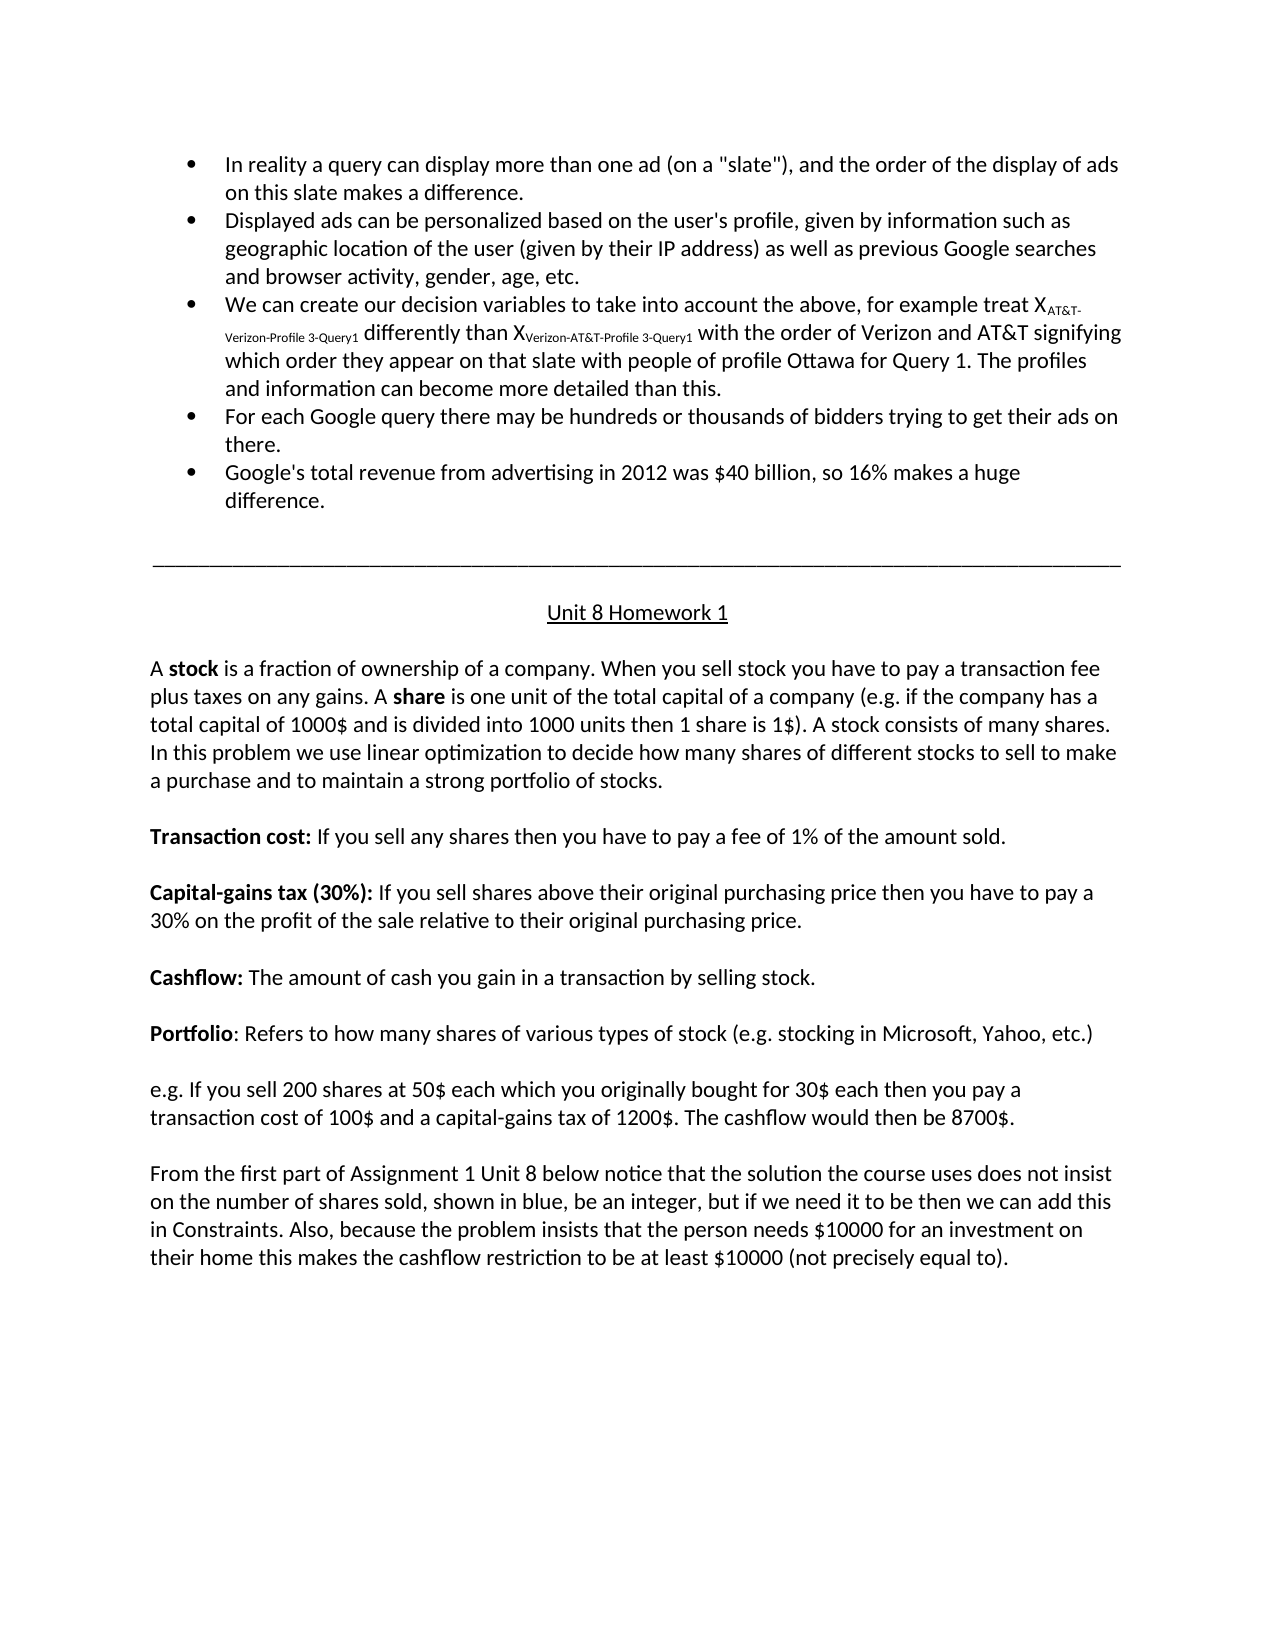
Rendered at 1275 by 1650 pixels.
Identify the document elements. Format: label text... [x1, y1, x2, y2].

text From the first part of Assignment 1 Unit 8 below notice that the solution the course uses does not insist on the number of shares sold, shown in blue, be an integer, but if we need it to be then we can add this in Constraints. Also, because the problem insists that the person needs $10000 for an investment on their home this makes the cashflow restriction to be at least $10000 (not precisely equal to). [150, 1159, 1125, 1271]
list In reality a query can display more than one ad (on a "slate"), and the order of the display of ads on this slate makes a difference. [187, 150, 1125, 206]
text A stock is a fraction of ownership of a company. When you sell stock you have to pay a transaction fee plus taxes on any gains. A share is one unit of the total capital of a company (e.g. if the company has a total capital of 1000$ and is divided into 1000 units then 1 share is 1$). A stock consists of many shares. In this problem we use linear optimization to decide how many shares of different stocks to sell to make a purchase and to maintain a strong portfolio of stocks. [150, 654, 1125, 794]
text Unit 8 Homework 1 [150, 598, 1125, 626]
text Cashflow: The amount of cash you gain in a transaction by selling stock. [150, 963, 1125, 991]
text Transaction cost: If you sell any shares then you have to pay a fee of 1% of the amount sold. [150, 822, 1125, 851]
list For each Google query there may be hundreds or thousands of bidders trying to get their ads on there. [187, 402, 1125, 458]
text Portfolio: Refers to how many shares of various types of stock (e.g. stocking in Microsoft, Yahoo, etc.) [150, 1019, 1125, 1047]
list Google's total revenue from advertising in 2012 was $40 billion, so 16% makes a huge difference. [187, 458, 1125, 514]
text e.g. If you sell 200 shares at 50$ each which you originally bought for 30$ each then you pay a transaction cost of 100$ and a capital-gains tax of 1200$. The cashflow would then be 8700$. [150, 1075, 1125, 1131]
list We can create our decision variables to take into account the above, for example treat XAT&T-Verizon-Profile 3-Query1 differently than XVerizon-AT&T-Profile 3-Query1 with the order of Verizon and AT&T signifying which order they appear on that slate with people of profile Ottawa for Query 1. The profiles and information can become more detailed than this. [187, 290, 1125, 402]
list Displayed ads can be personalized based on the user's profile, given by information such as geographic location of the user (given by their IP address) as well as previous Google searches and browser activity, gender, age, etc. [187, 206, 1125, 290]
text Capital-gains tax (30%): If you sell shares above their original purchasing price then you have to pay a 30% on the profit of the sale relative to their original purchasing price. [150, 878, 1125, 934]
text _____________________________________________________________________________________ [150, 542, 1125, 570]
